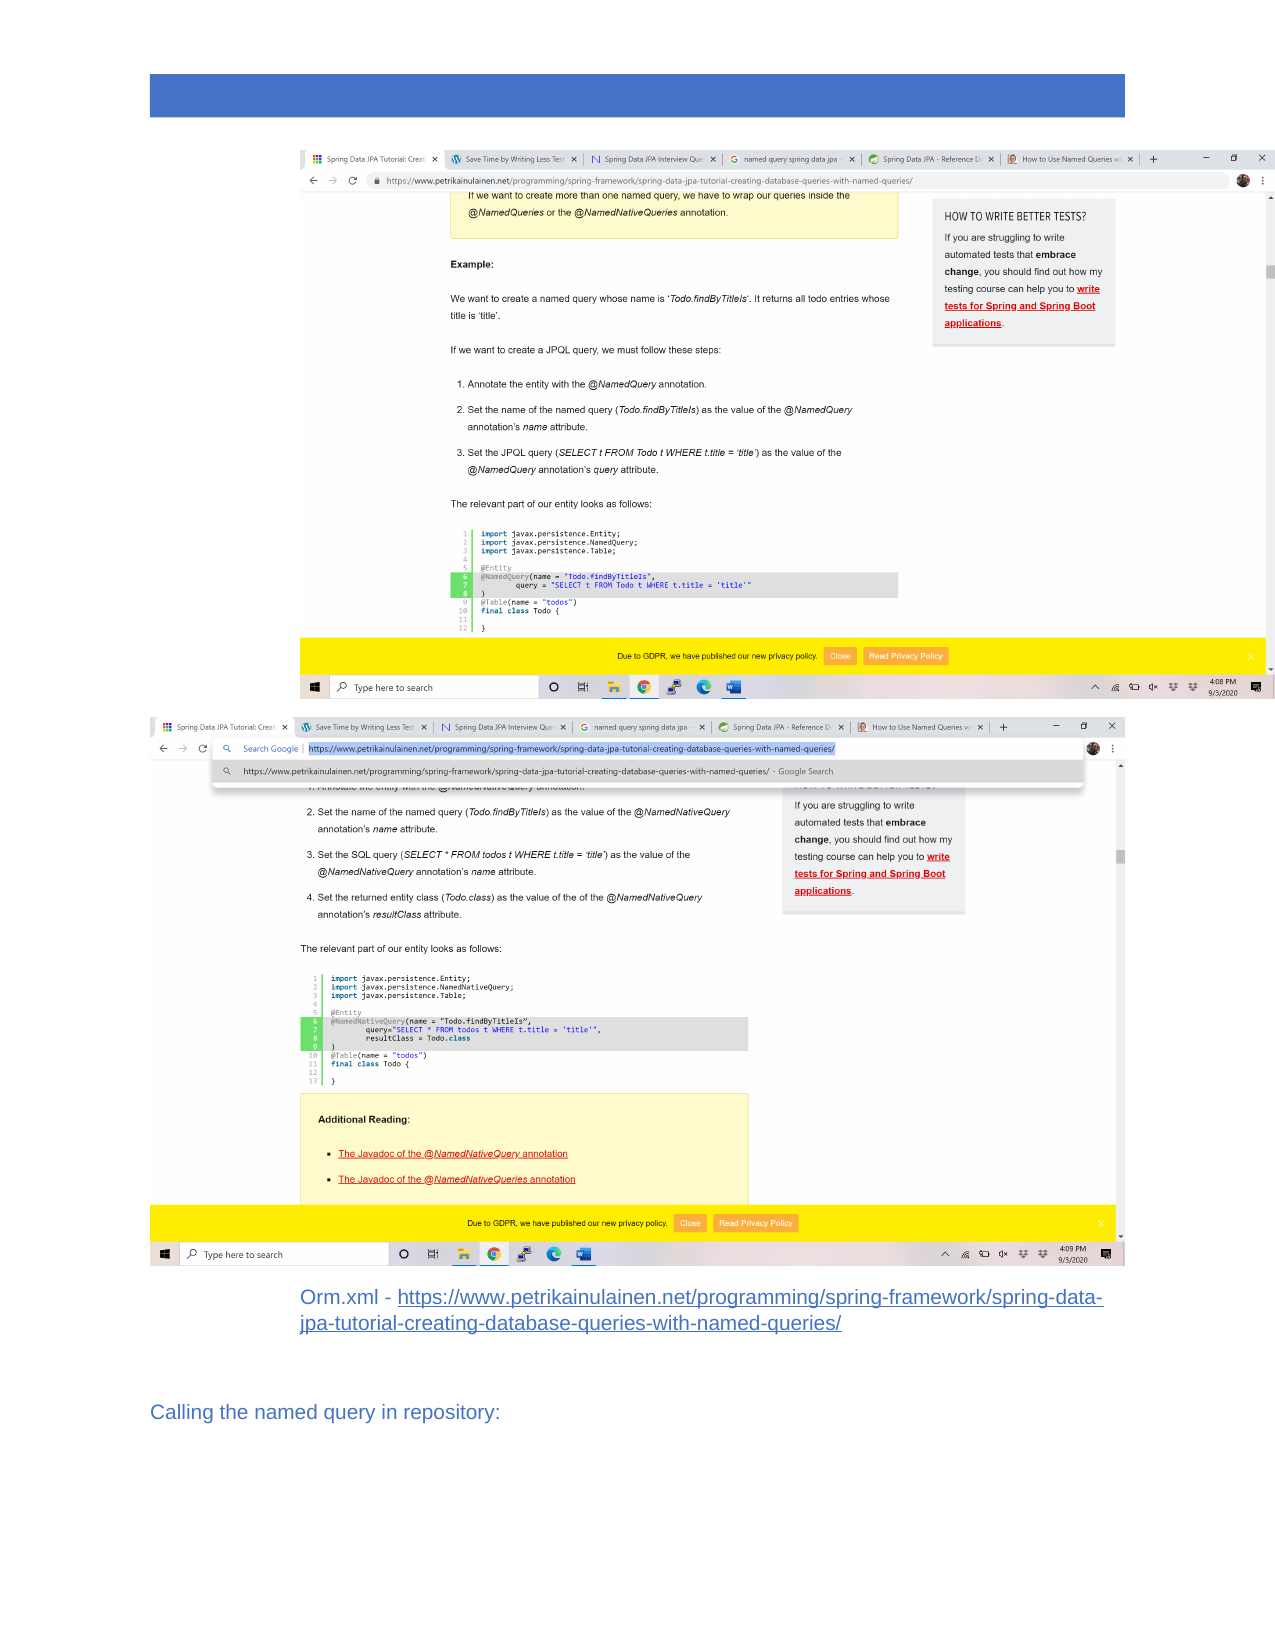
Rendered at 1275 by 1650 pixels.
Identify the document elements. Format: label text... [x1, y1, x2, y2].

picture [150, 717, 1125, 1266]
subtitle Calling the named query in repository: [150, 1400, 1125, 1424]
text Orm.xml - https://www.petrikainulainen.net/programming/spring-framework/spring-data-jpa-tutorial-creating-database-queries-with-named-queries/ [300, 1284, 1125, 1334]
picture [300, 150, 1275, 699]
